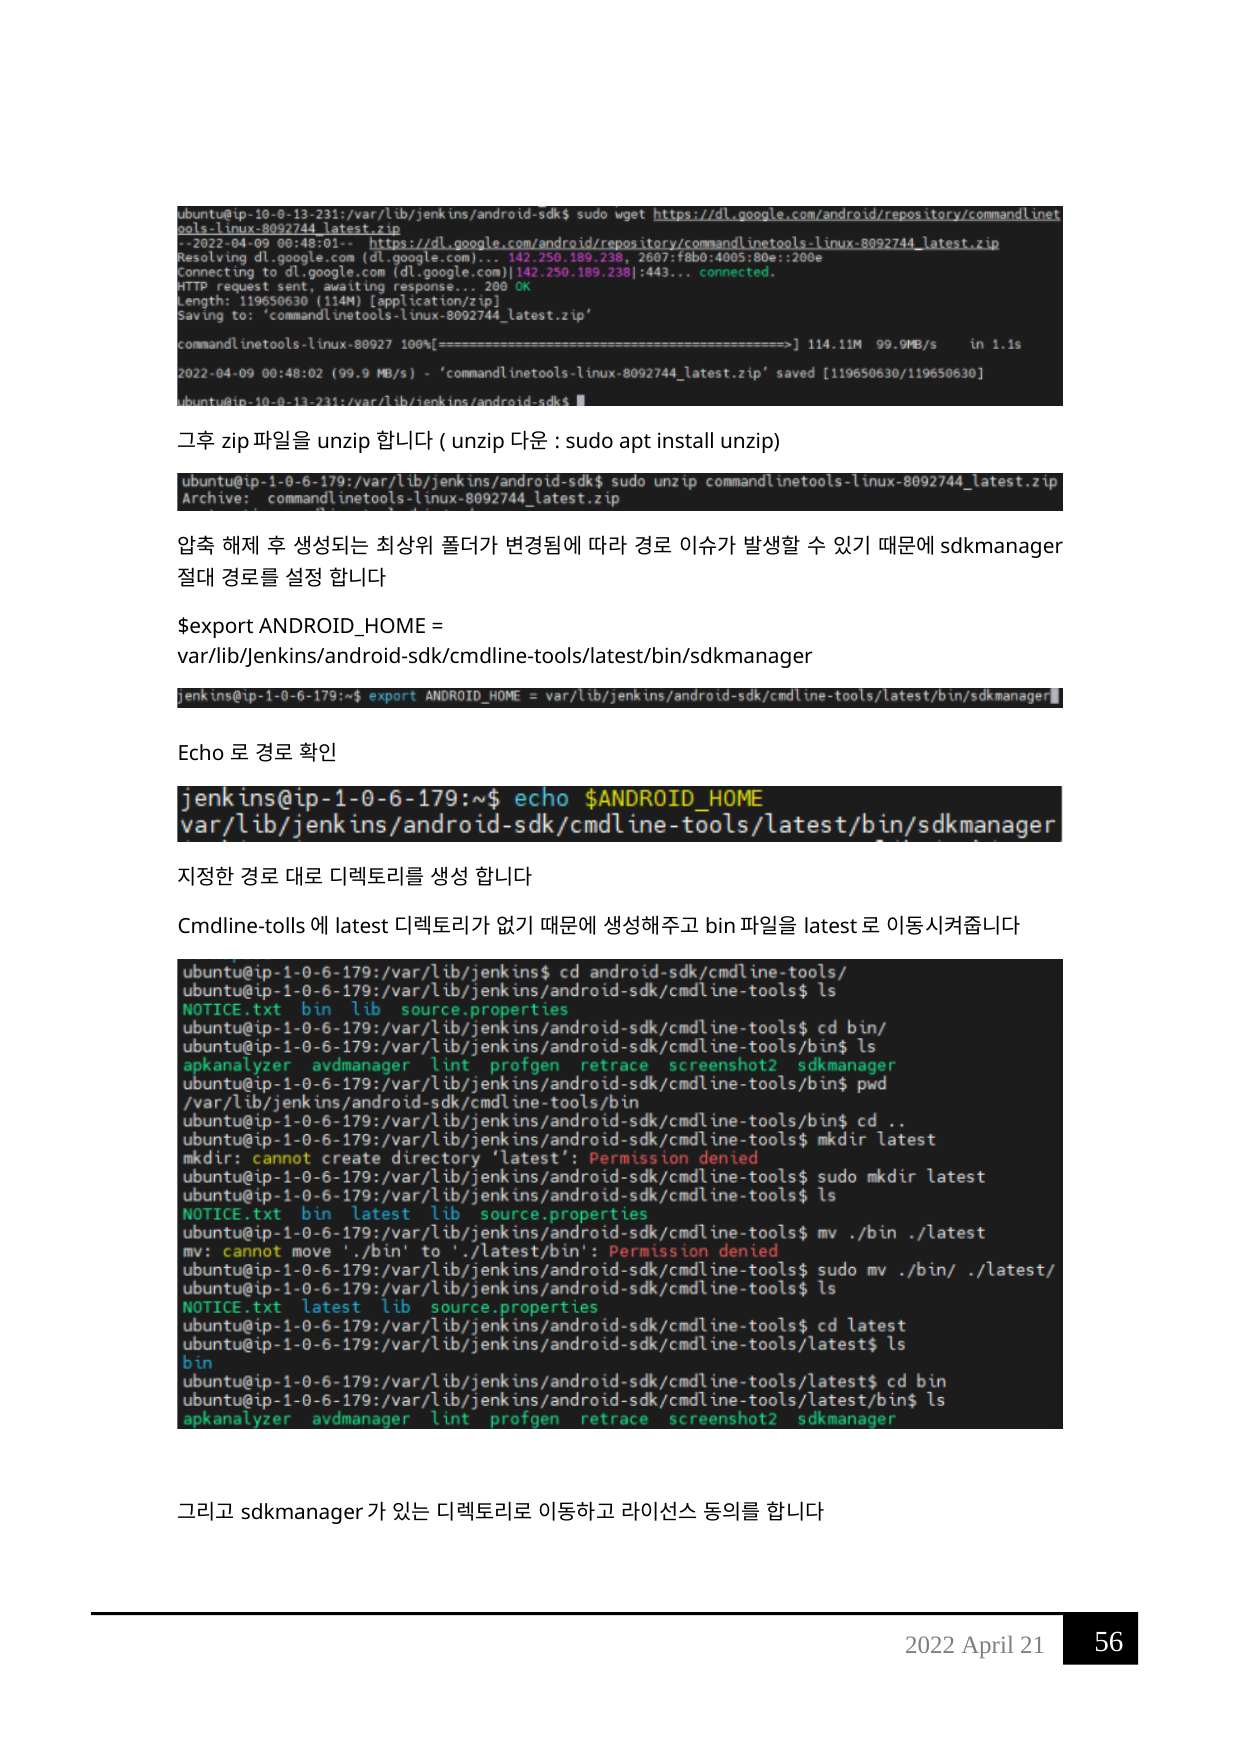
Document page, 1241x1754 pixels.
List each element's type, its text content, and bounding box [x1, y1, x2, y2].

text 압축 해제 후 생성되는 최상위 폴더가 변경됨에 따라 경로 이슈가 발생할 수 있기 때문에sdkmanager 절대 경로를 설정 합니다 [177, 529, 1063, 592]
text $export ANDROID_HOME = var/lib/Jenkins/android-sdk/cmdline-tools/latest/bin/sdkmanager [177, 611, 1063, 670]
text Cmdline-tolls에 latest 디렉토리가 없기 때문에 생성해주고 bin파일을 latest로 이동시켜줍니다 [177, 910, 1063, 940]
picture [177, 206, 1063, 406]
text 지정한 경로 대로 디렉토리를 생성 합니다 [177, 860, 1063, 891]
picture [177, 786, 1063, 842]
text Echo 로 경로 확인 [177, 737, 1063, 767]
text 그리고 sdkmanager가 있는 디렉토리로 이동하고 라이선스 동의를 합니다 [177, 1495, 1063, 1525]
text 그후 zip파일을 unzip 합니다 ( unzip 다운 : sudo apt install unzip) [177, 424, 1063, 454]
picture [177, 959, 1063, 1429]
picture [177, 473, 1063, 511]
picture [177, 688, 1063, 708]
